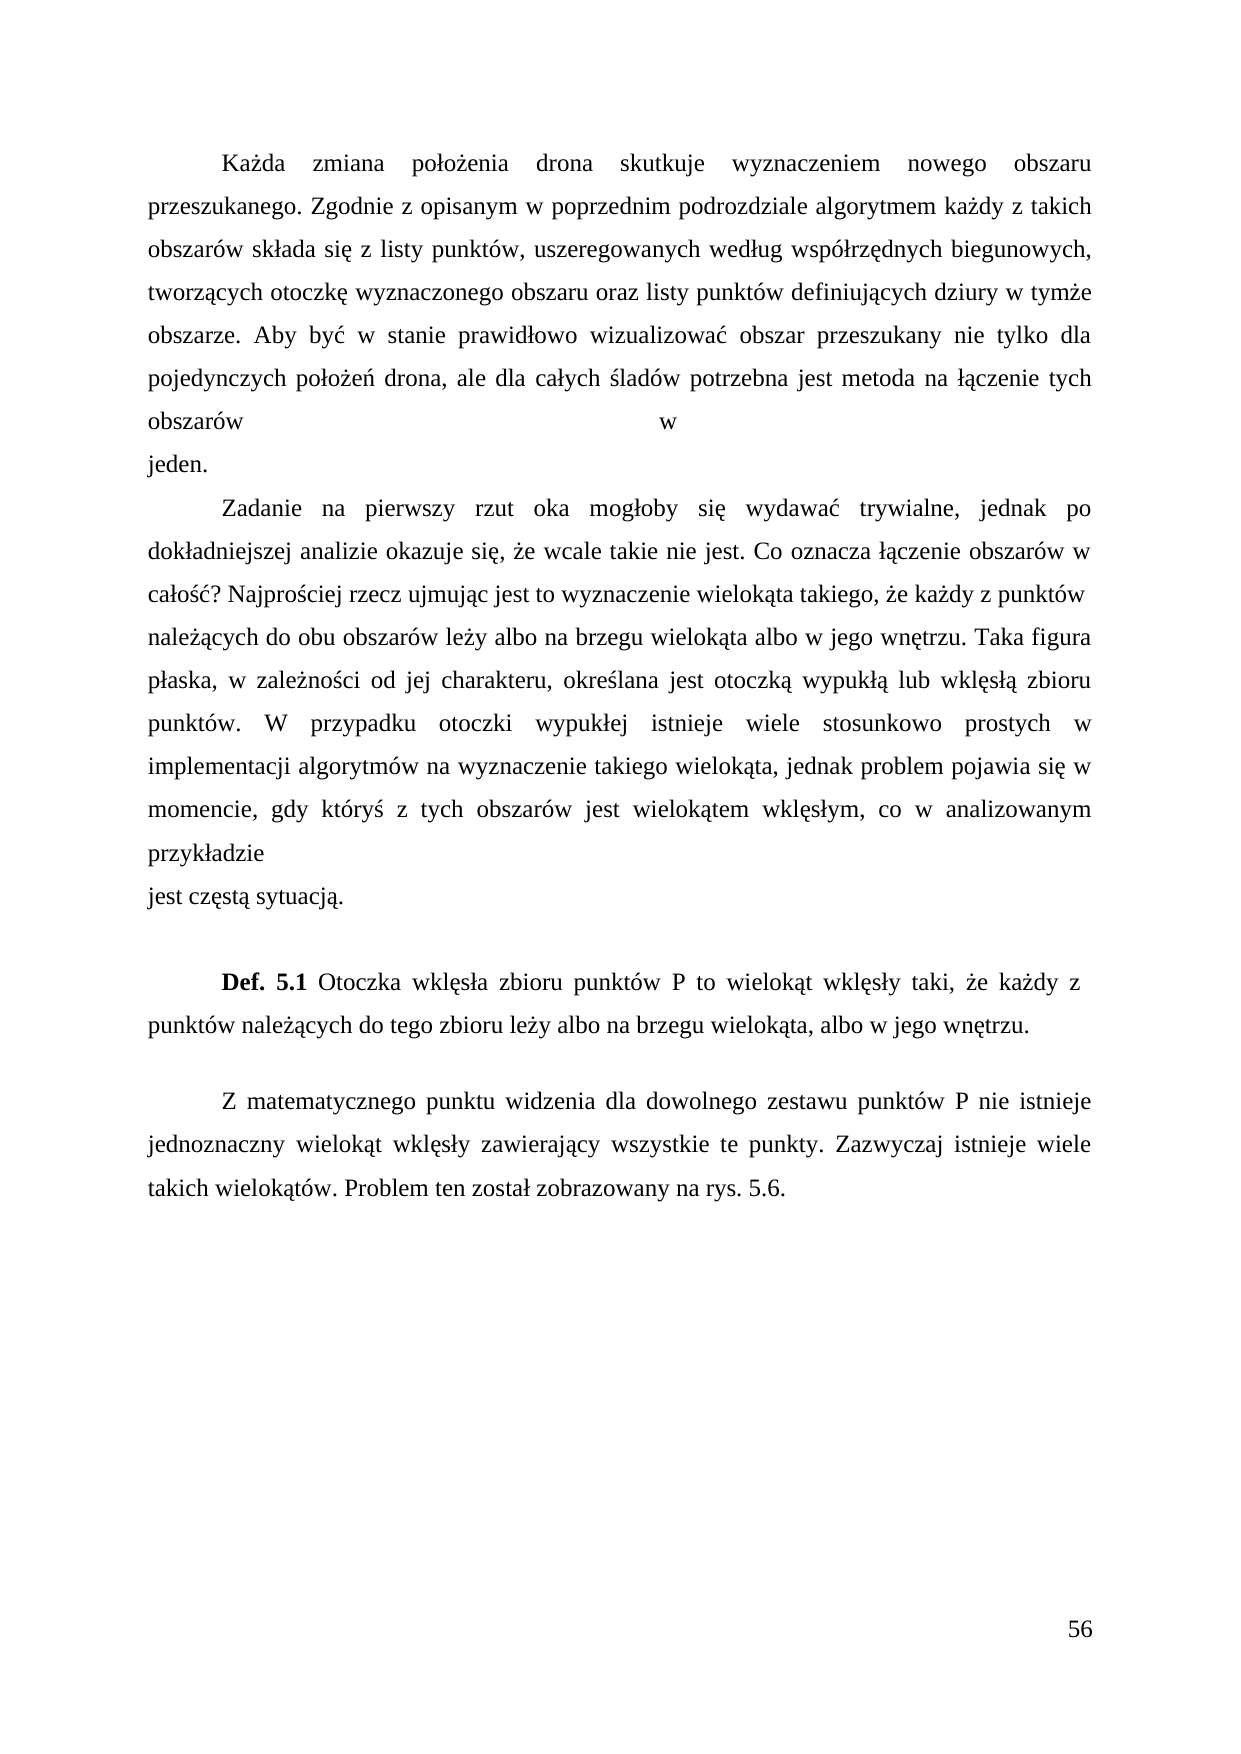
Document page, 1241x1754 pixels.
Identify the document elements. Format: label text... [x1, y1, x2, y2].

text Def. 5.1 Otoczka wklęsła zbioru punktów P to wielokąt wklęsły taki, że każdy z punktów należących do tego zbioru leży albo na brzegu wielokąta, albo w jego wnętrzu. [148, 967, 1092, 1039]
text Z matematycznego punktu widzenia dla dowolnego zestawu punktów P nie istnieje jednoznaczny wielokąt wklęsły zawierający wszystkie te punkty. Zazwyczaj istnieje wiele takich wielokątów. Problem ten został zobrazowany na rys. 5.6. [148, 1086, 1092, 1201]
text Zadanie na pierwszy rzut oka mogłoby się wydawać trywialne, jednak po dokładniejszej analizie okazuje się, że wcale takie nie jest. Co oznacza łączenie obszarów w całość? Najprościej rzecz ujmując jest to wyznaczenie wielokąta takiego, że każdy z punktów należących do obu obszarów leży albo na brzegu wielokąta albo w jego wnętrzu. Taka figura płaska, w zależności od jej charakteru, określana jest otoczką wypukłą lub wklęsłą zbioru punktów. W przypadku otoczki wypukłej istnieje wiele stosunkowo prostych w implementacji algorytmów na wyznaczenie takiego wielokąta, jednak problem pojawia się w momencie, gdy któryś z tych obszarów jest wielokątem wklęsłym, co w analizowanym przykładzie jest częstą sytuacją. [148, 493, 1092, 909]
text Każda zmiana położenia drona skutkuje wyznaczeniem nowego obszaru przeszukanego. Zgodnie z opisanym w poprzednim podrozdziale algorytmem każdy z takich obszarów składa się z listy punktów, uszeregowanych według współrzędnych biegunowych, tworzących otoczkę wyznaczonego obszaru oraz listy punktów definiujących dziury w tymże obszarze. Aby być w stanie prawidłowo wizualizować obszar przeszukany nie tylko dla pojedynczych położeń drona, ale dla całych śladów potrzebna jest metoda na łączenie tych obszarów w jeden. [148, 148, 1092, 478]
